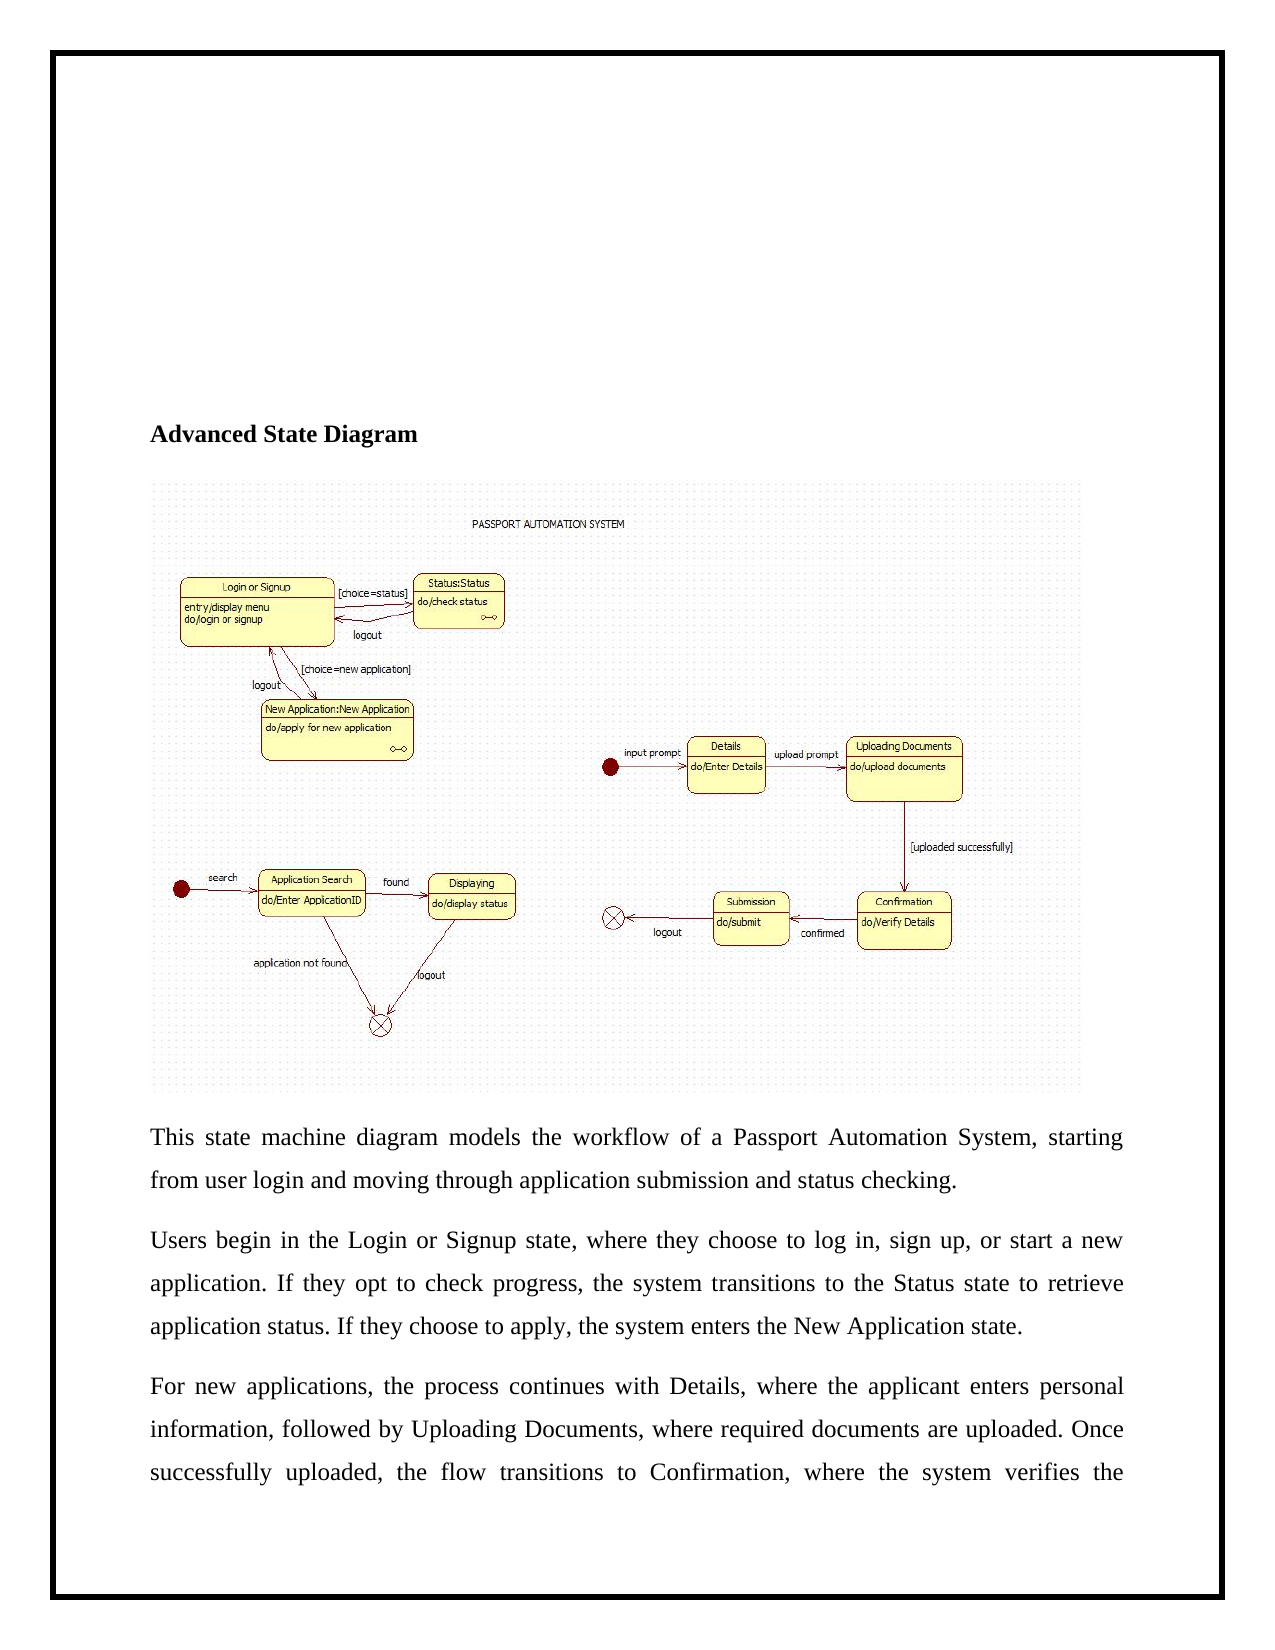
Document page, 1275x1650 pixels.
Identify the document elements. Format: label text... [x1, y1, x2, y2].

text Users begin in the Login or Signup state, where they choose to log in, sign up, or start a new application. If they opt to check progress, the system transitions to the Status state to retrieve application status. If they choose to apply, the system enters the New Application state. [150, 1225, 1125, 1340]
picture [150, 478, 1084, 1092]
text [150, 1371, 1125, 1486]
text This state machine diagram models the workflow of a Passport Automation System, starting from user login and moving through application submission and status checking. [150, 1122, 1125, 1194]
text Advanced State Diagram [150, 419, 1125, 448]
